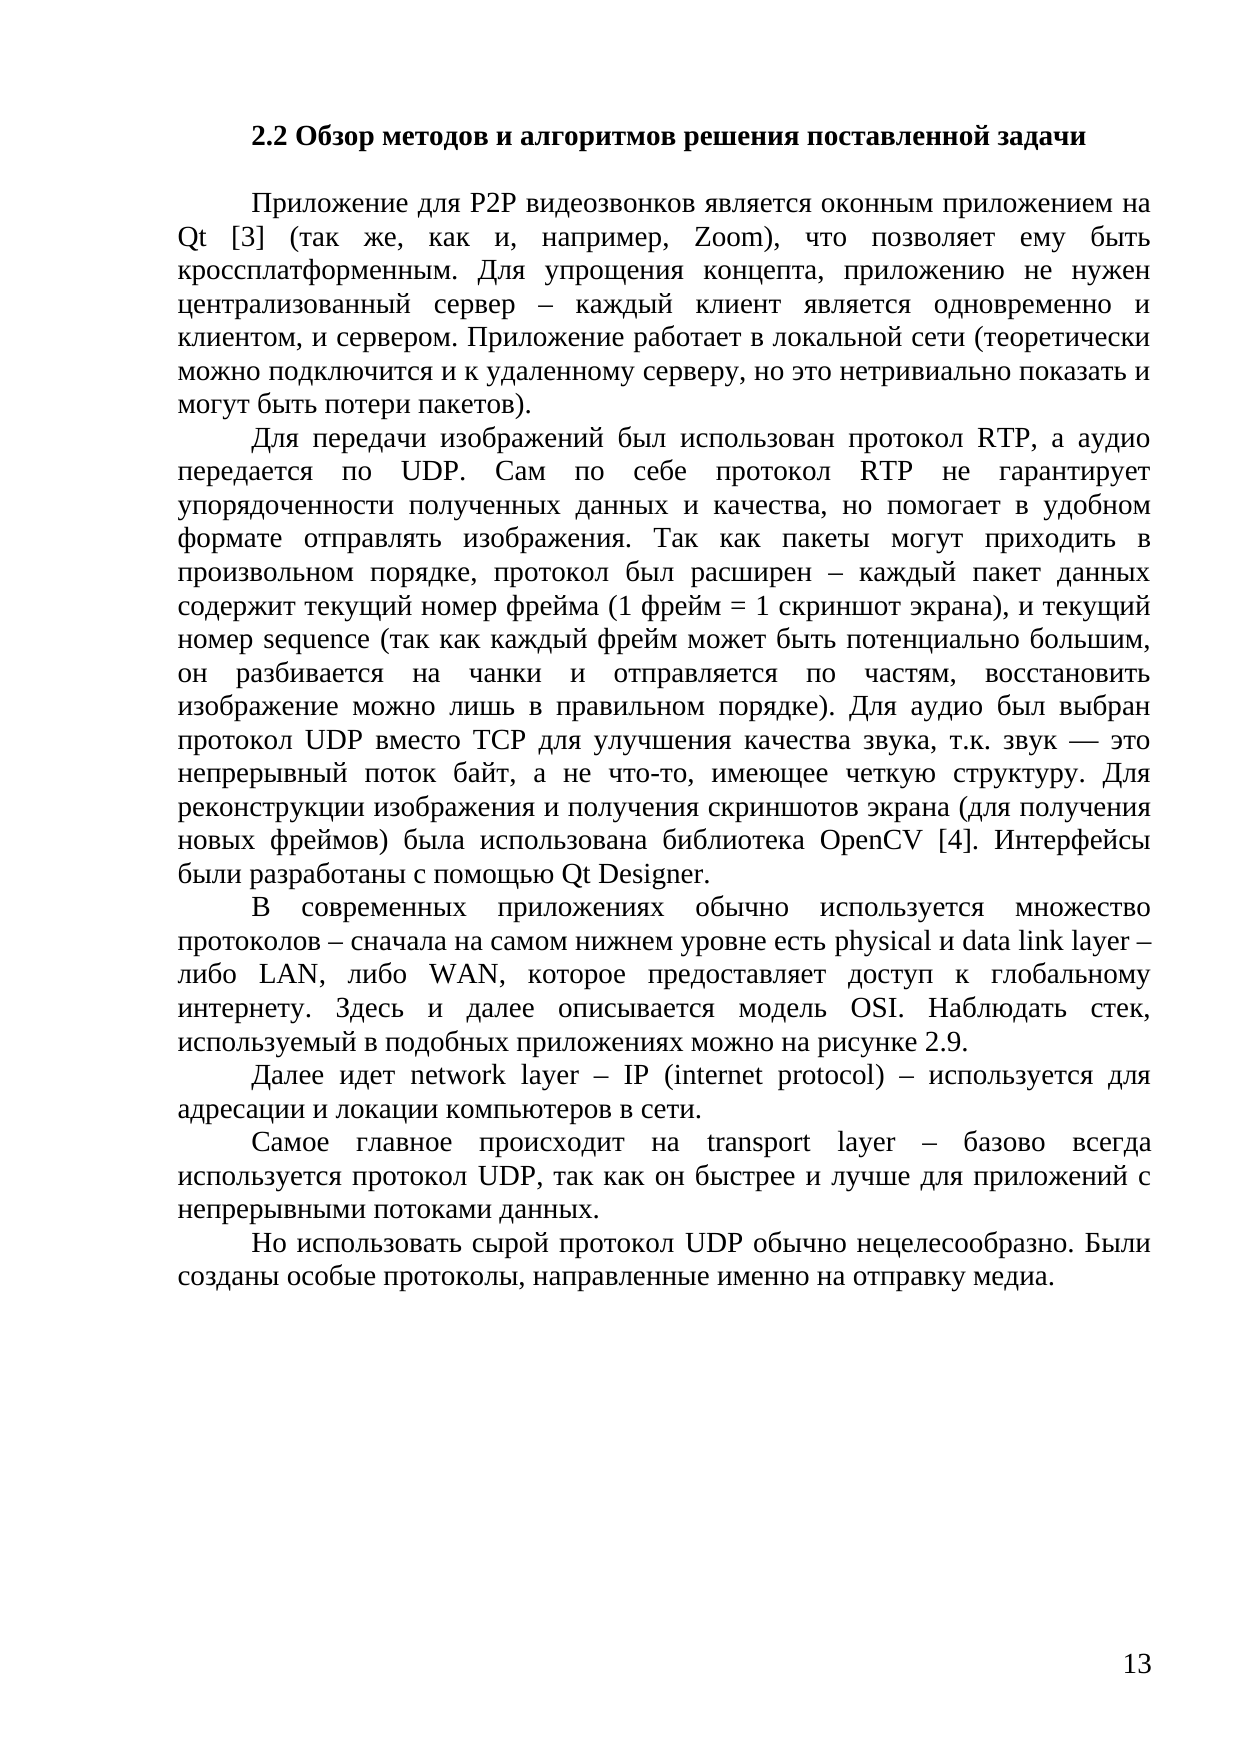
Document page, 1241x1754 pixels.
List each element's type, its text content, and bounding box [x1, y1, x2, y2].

text Но использовать сырой протокол UDP обычно нецелесообразно. Были созданы особые протоколы, направленные именно на отправку медиа. [177, 1225, 1152, 1292]
subtitle 2.2 Обзор методов и алгоритмов решения поставленной задачи [177, 118, 1152, 152]
text В современных приложениях обычно используется множество протоколов – сначала на самом нижнем уровне есть physical и data link layer – либо LAN, либо WAN, которое предоставляет доступ к глобальному интернету. Здесь и далее описывается модель OSI. Наблюдать стек, используемый в подобных приложениях можно на рисунке 2.9. [177, 889, 1152, 1057]
text Приложение для P2P видеозвонков является оконным приложением на Qt [3] (так же, как и, например, Zoom), что позволяет ему быть кроссплатформенным. Для упрощения концепта, приложению не нужен централизованный сервер – каждый клиент является одновременно и клиентом, и сервером. Приложение работает в локальной сети (теоретически можно подключится и к удаленному серверу, но это нетривиально показать и могут быть потери пакетов). [177, 185, 1152, 420]
text Самое главное происходит на transport layer – базово всегда используется протокол UDP, так как он быстрее и лучше для приложений с непрерывными потоками данных. [177, 1124, 1152, 1225]
text Далее идет network layer – IP (internet protocol) – используется для адресации и локации компьютеров в сети. [177, 1057, 1152, 1124]
text Для передачи изображений был использован протокол RTP, а аудио передается по UDP. Сам по себе протокол RTP не гарантирует упорядоченности полученных данных и качества, но помогает в удобном формате отправлять изображения. Так как пакеты могут приходить в произвольном порядке, протокол был расширен – каждый пакет данных содержит текущий номер фрейма (1 фрейм = 1 скриншот экрана), и текущий номер sequence (так как каждый фрейм может быть потенциально большим, он разбивается на чанки и отправляется по частям, восстановить изображение можно лишь в правильном порядке). Для аудио был выбран протокол UDP вместо TCP для улучшения качества звука, т.к. звук — это непрерывный поток байт, а не что-то, имеющее четкую структуру. Для реконструкции изображения и получения скриншотов экрана (для получения новых фреймов) была использована библиотека OpenCV [4]. Интерфейсы были разработаны с помощью Qt Designer. [177, 420, 1152, 889]
